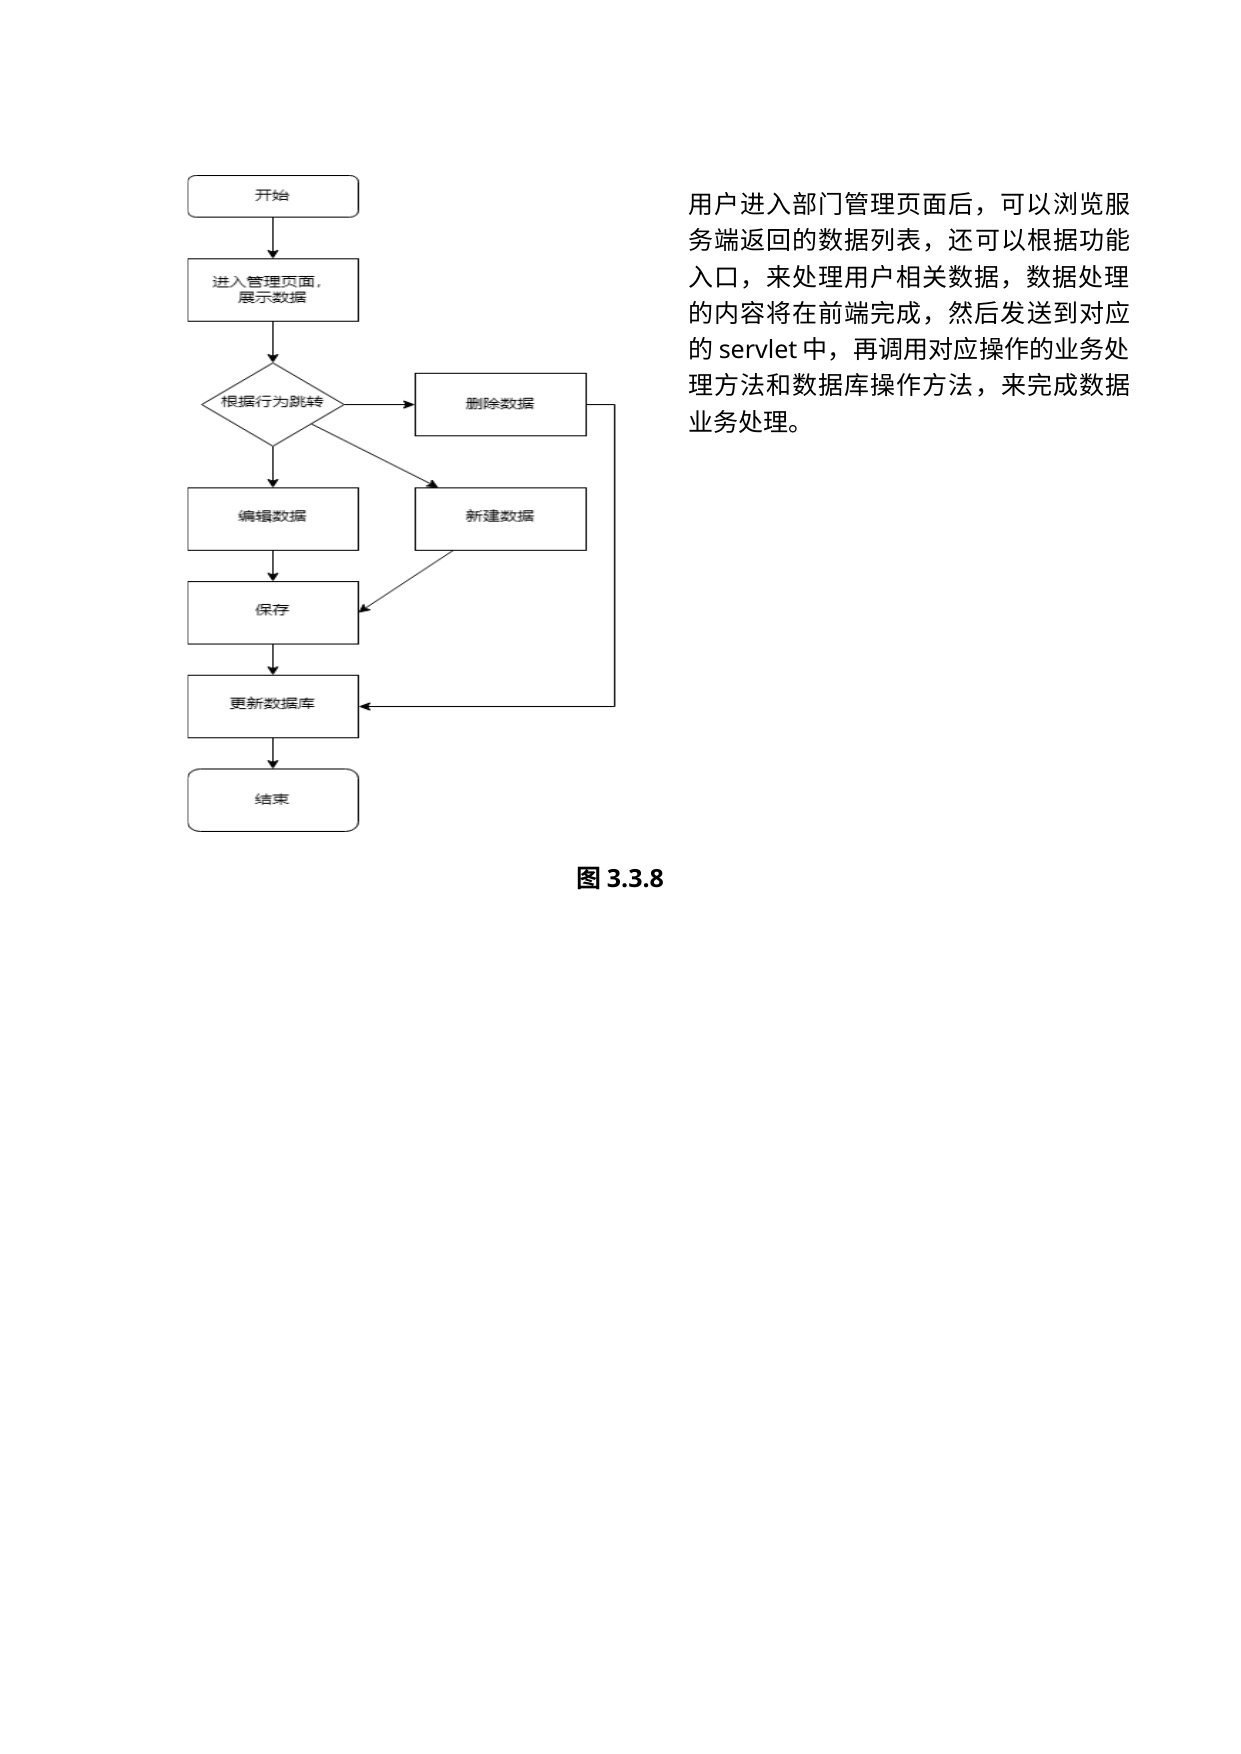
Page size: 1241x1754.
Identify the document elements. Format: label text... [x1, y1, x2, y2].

text 图3.3.8 [187, 844, 1053, 909]
picture [187, 175, 627, 832]
